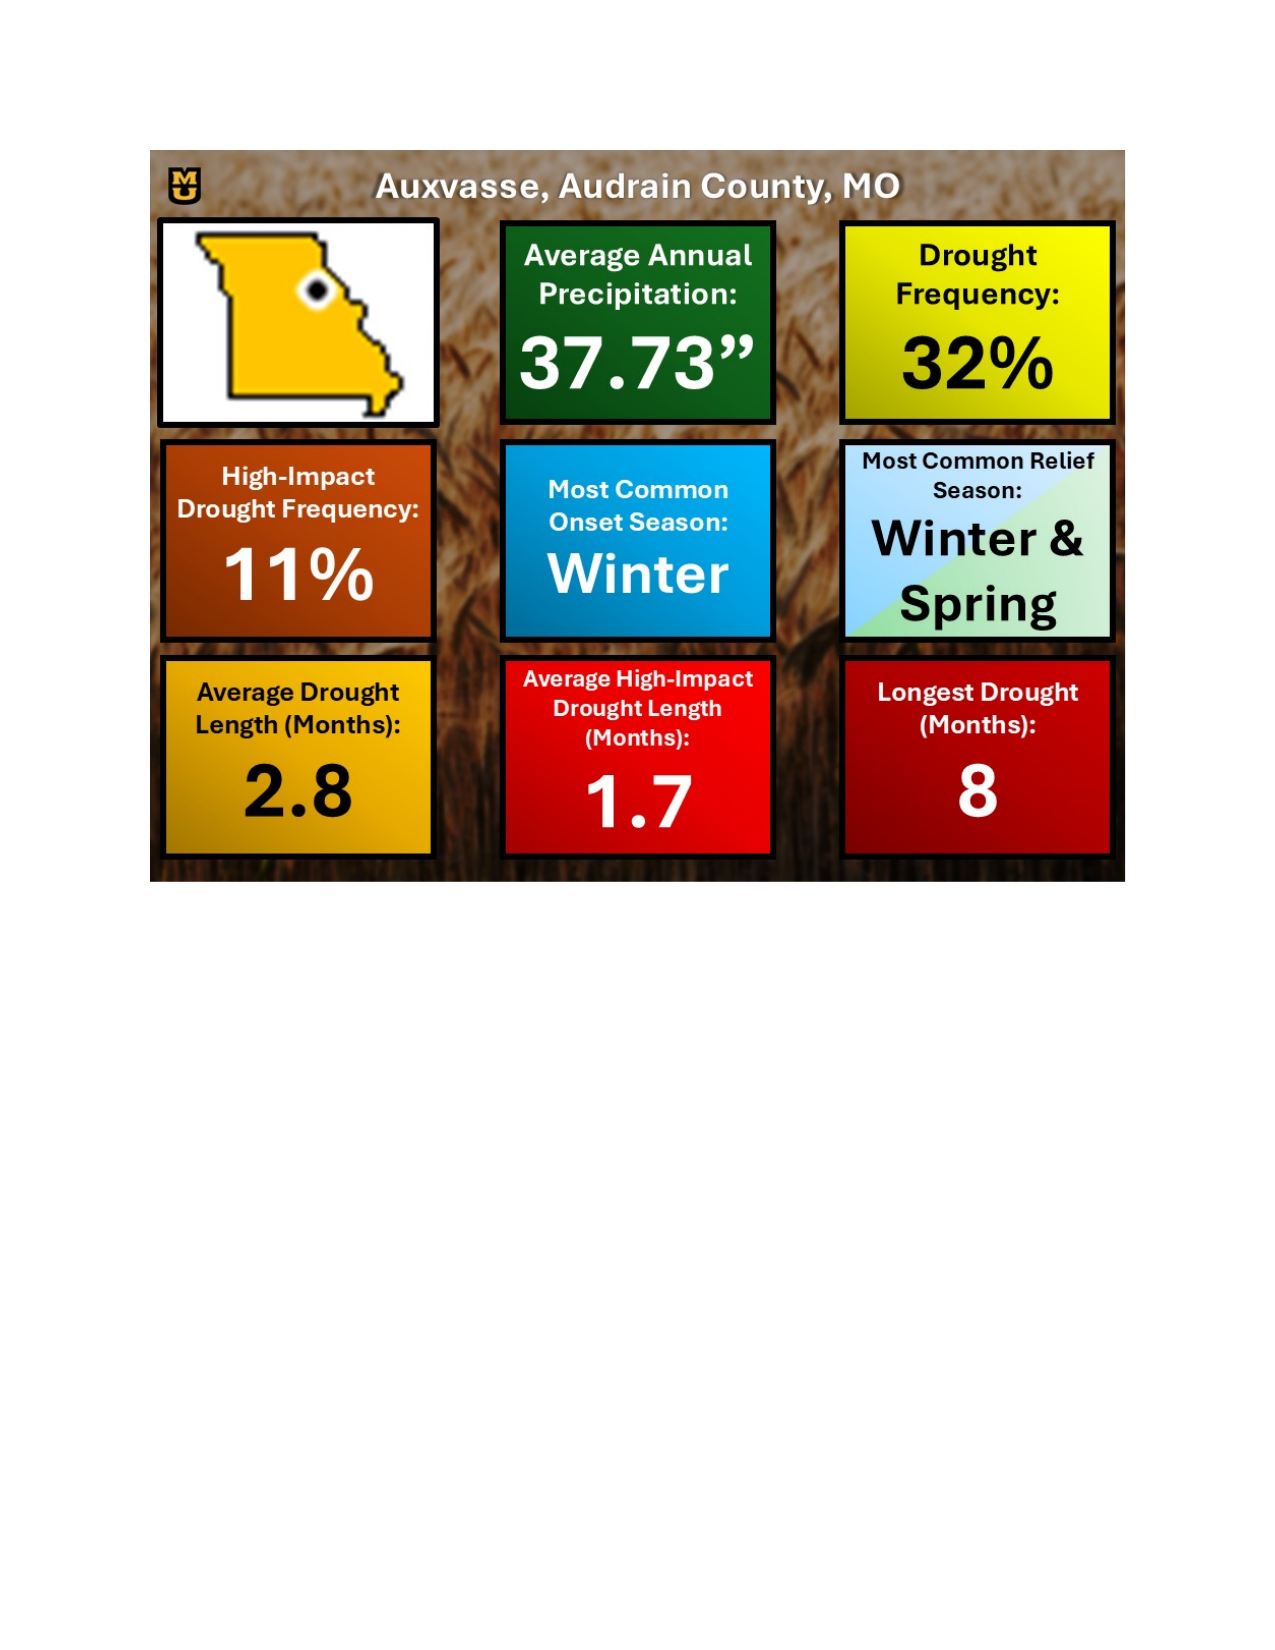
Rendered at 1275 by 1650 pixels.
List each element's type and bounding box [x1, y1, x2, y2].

picture [150, 150, 1125, 882]
